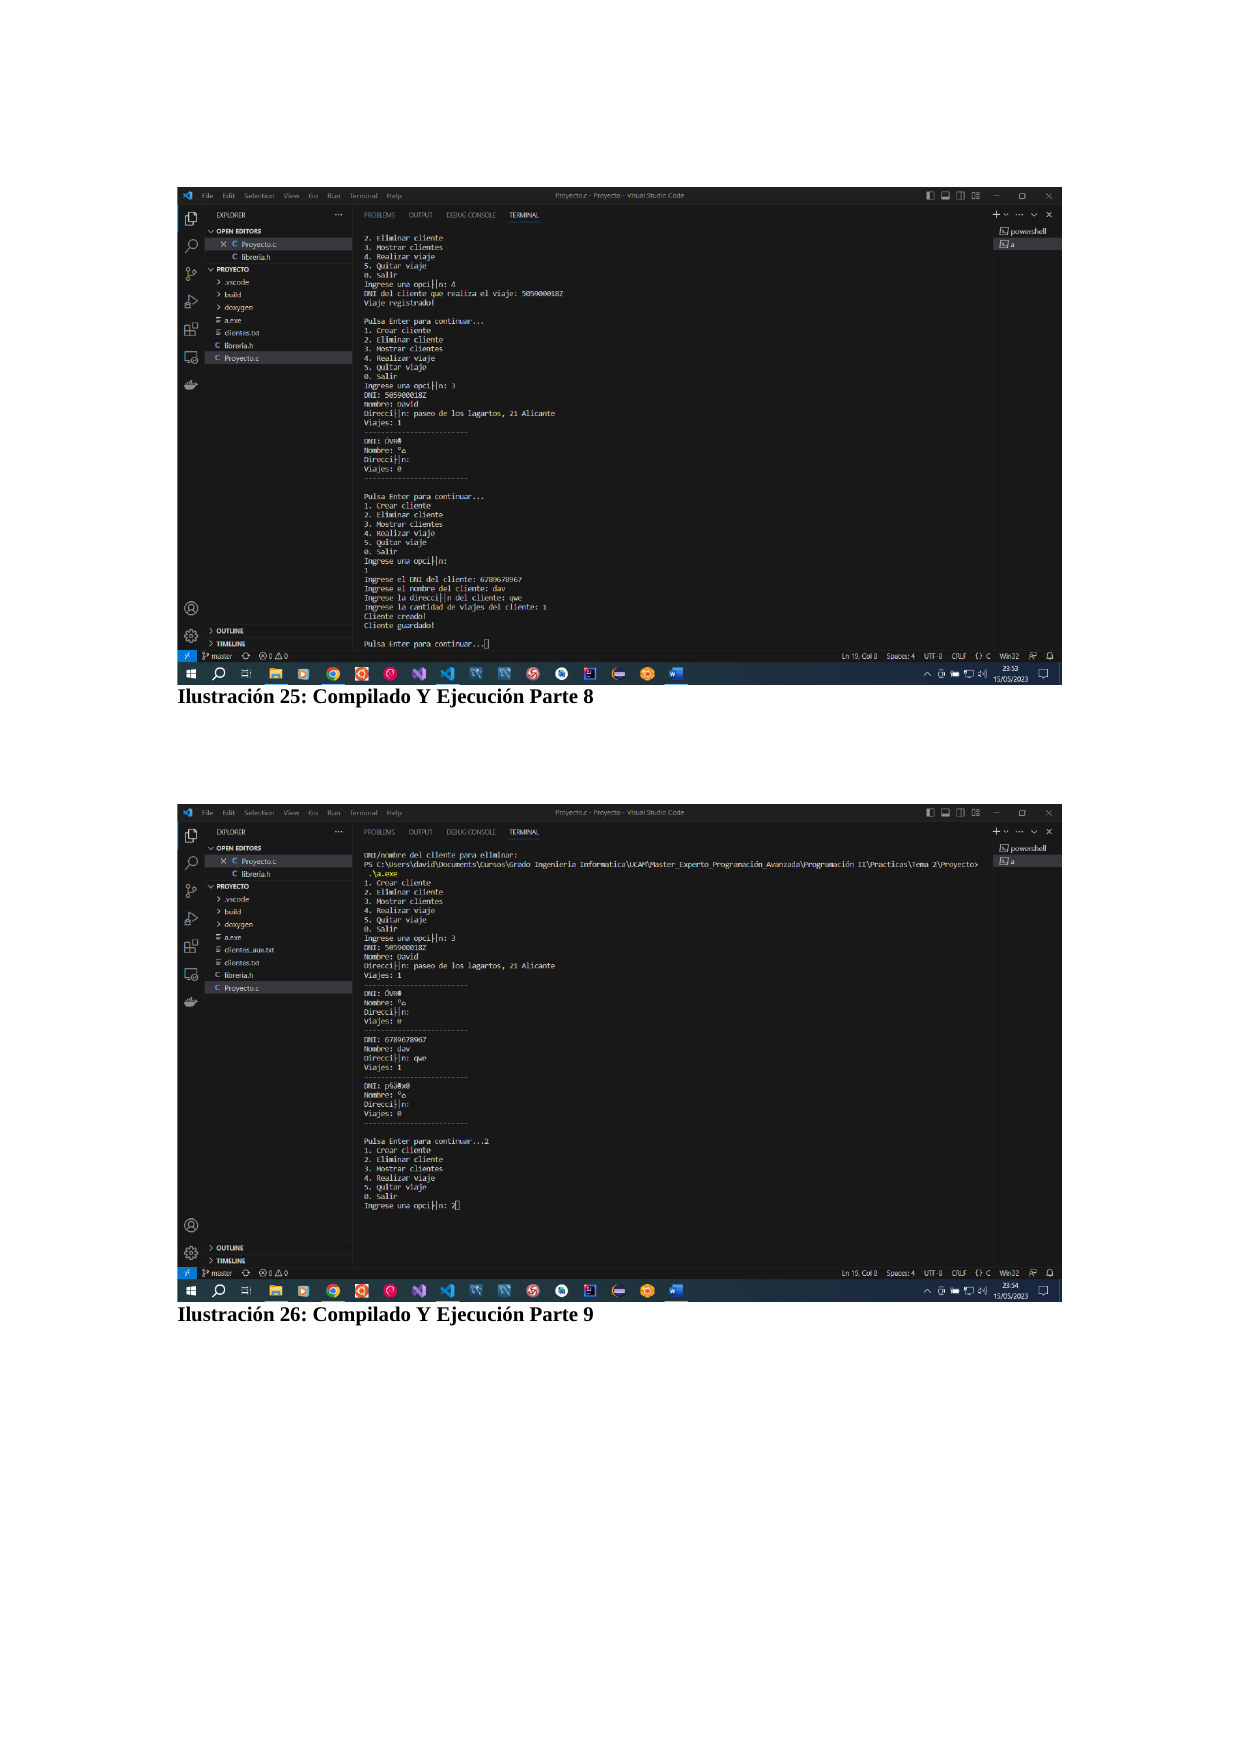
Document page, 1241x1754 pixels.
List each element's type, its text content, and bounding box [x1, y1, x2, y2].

picture [177, 187, 1062, 685]
picture [177, 804, 1062, 1302]
